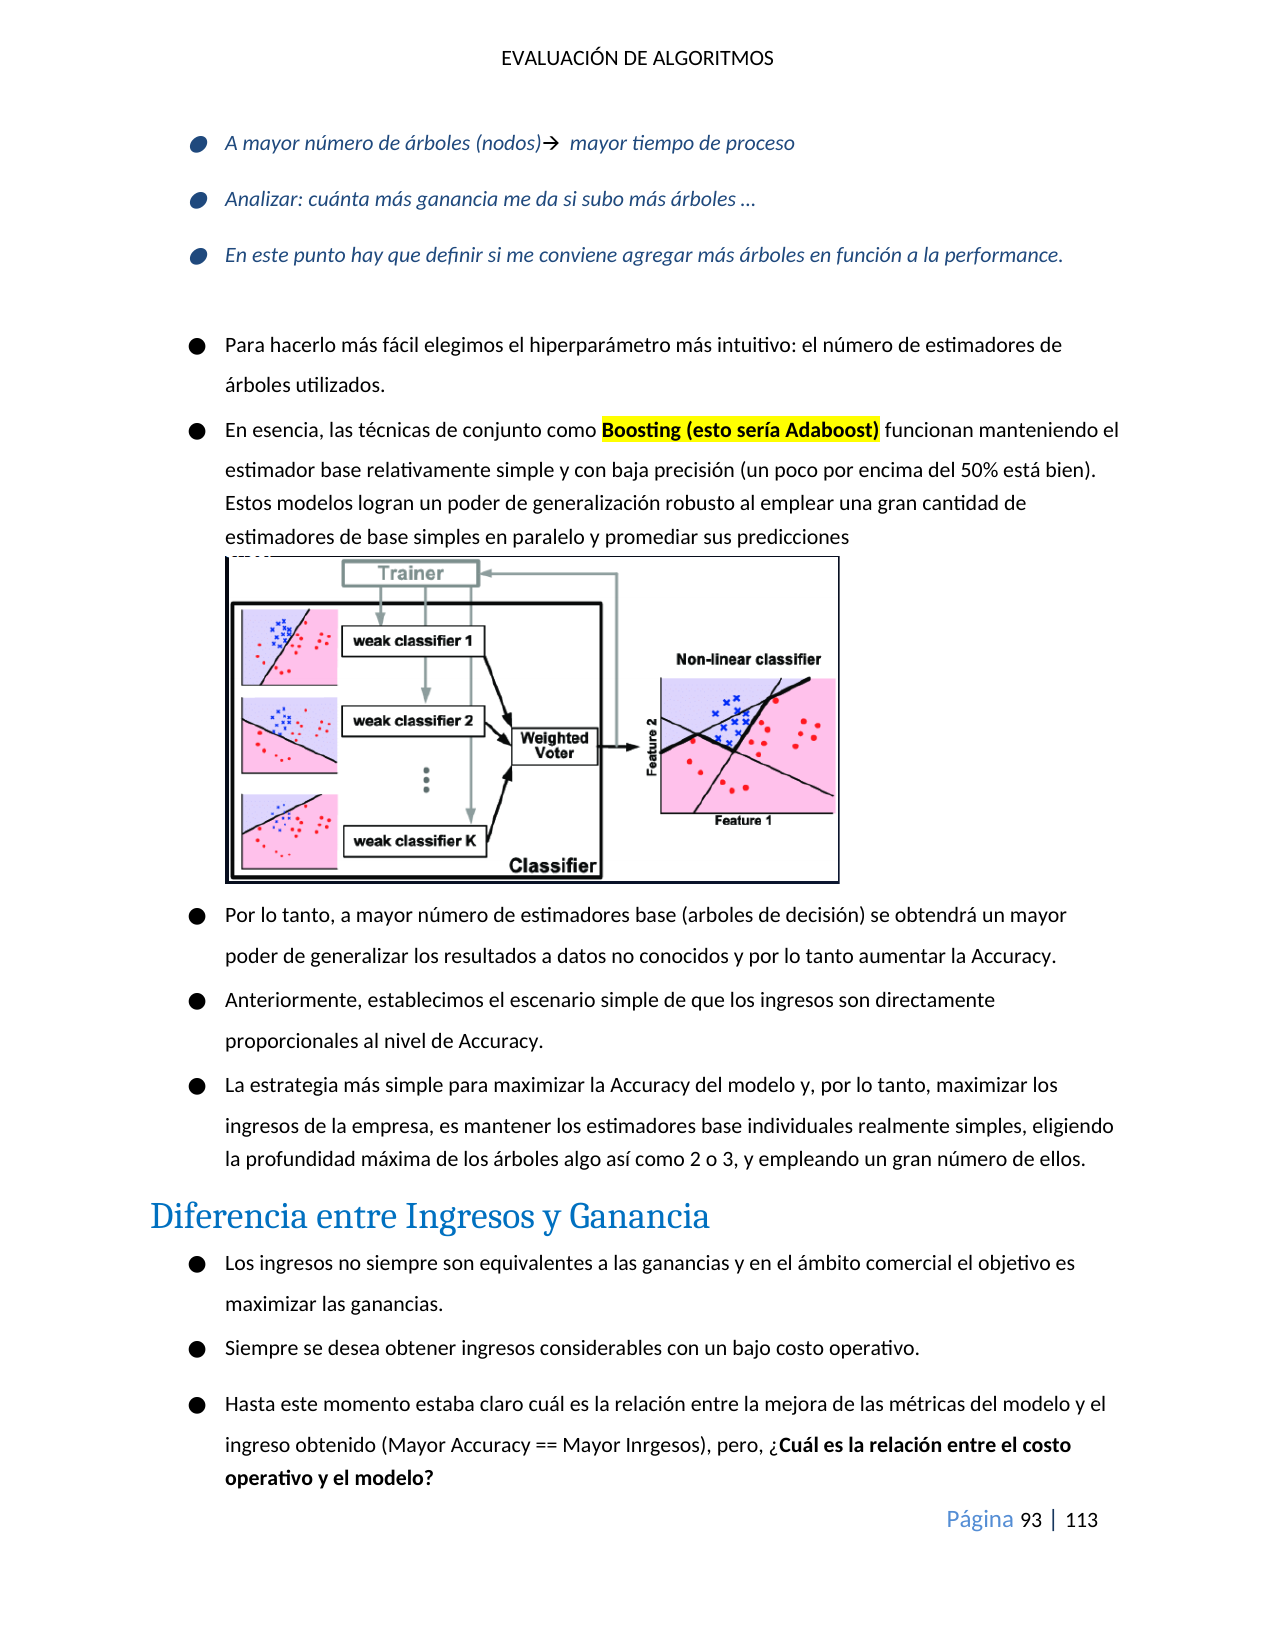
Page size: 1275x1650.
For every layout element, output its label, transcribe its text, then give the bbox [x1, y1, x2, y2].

list Por lo tanto, a mayor número de estimadores base (arboles de decisión) se obtendrá un mayor poder de generalizar los resultados a datos no conocidos y por lo tanto aumentar la Accuracy. [187, 891, 1125, 969]
list Anteriormente, establecimos el escenario simple de que los ingresos son directamente proporcionales al nivel de Accuracy. [187, 975, 1125, 1054]
list La estrategia más simple para maximizar la Accuracy del modelo y, por lo tanto, maximizar los ingresos de la empresa, es mantener los estimadores base individuales realmente simples, eligiendo la profundidad máxima de los árboles algo así como 2 o 3, y empleando un gran número de ellos. [187, 1060, 1125, 1172]
list En este punto hay que definir si me conviene agregar más árboles en función a la performance. [187, 230, 1125, 275]
list A mayor número de árboles (nodos)🡪 mayor tiempo de proceso [187, 118, 1125, 163]
list Para hacerlo más fácil elegimos el hiperparámetro más intuitivo: el número de estimadores de árboles utilizados. [187, 320, 1125, 398]
list Hasta este momento estaba claro cuál es la relación entre la mejora de las métricas del modelo y el ingreso obtenido (Mayor Accuracy == Mayor Inrgesos), pero, ¿Cuál es la relación entre el costo operativo y el modelo? [187, 1379, 1125, 1491]
picture [225, 556, 840, 884]
list Siempre se desea obtener ingresos considerables con un bajo costo operativo. [187, 1323, 1125, 1368]
list Los ingresos no siempre son equivalentes a las ganancias y en el ámbito comercial el objetivo es maximizar las ganancias. [187, 1238, 1125, 1317]
subtitle Diferencia entre Ingresos y Ganancia [150, 1195, 1125, 1238]
list Analizar: cuánta más ganancia me da si subo más árboles … [187, 174, 1125, 219]
